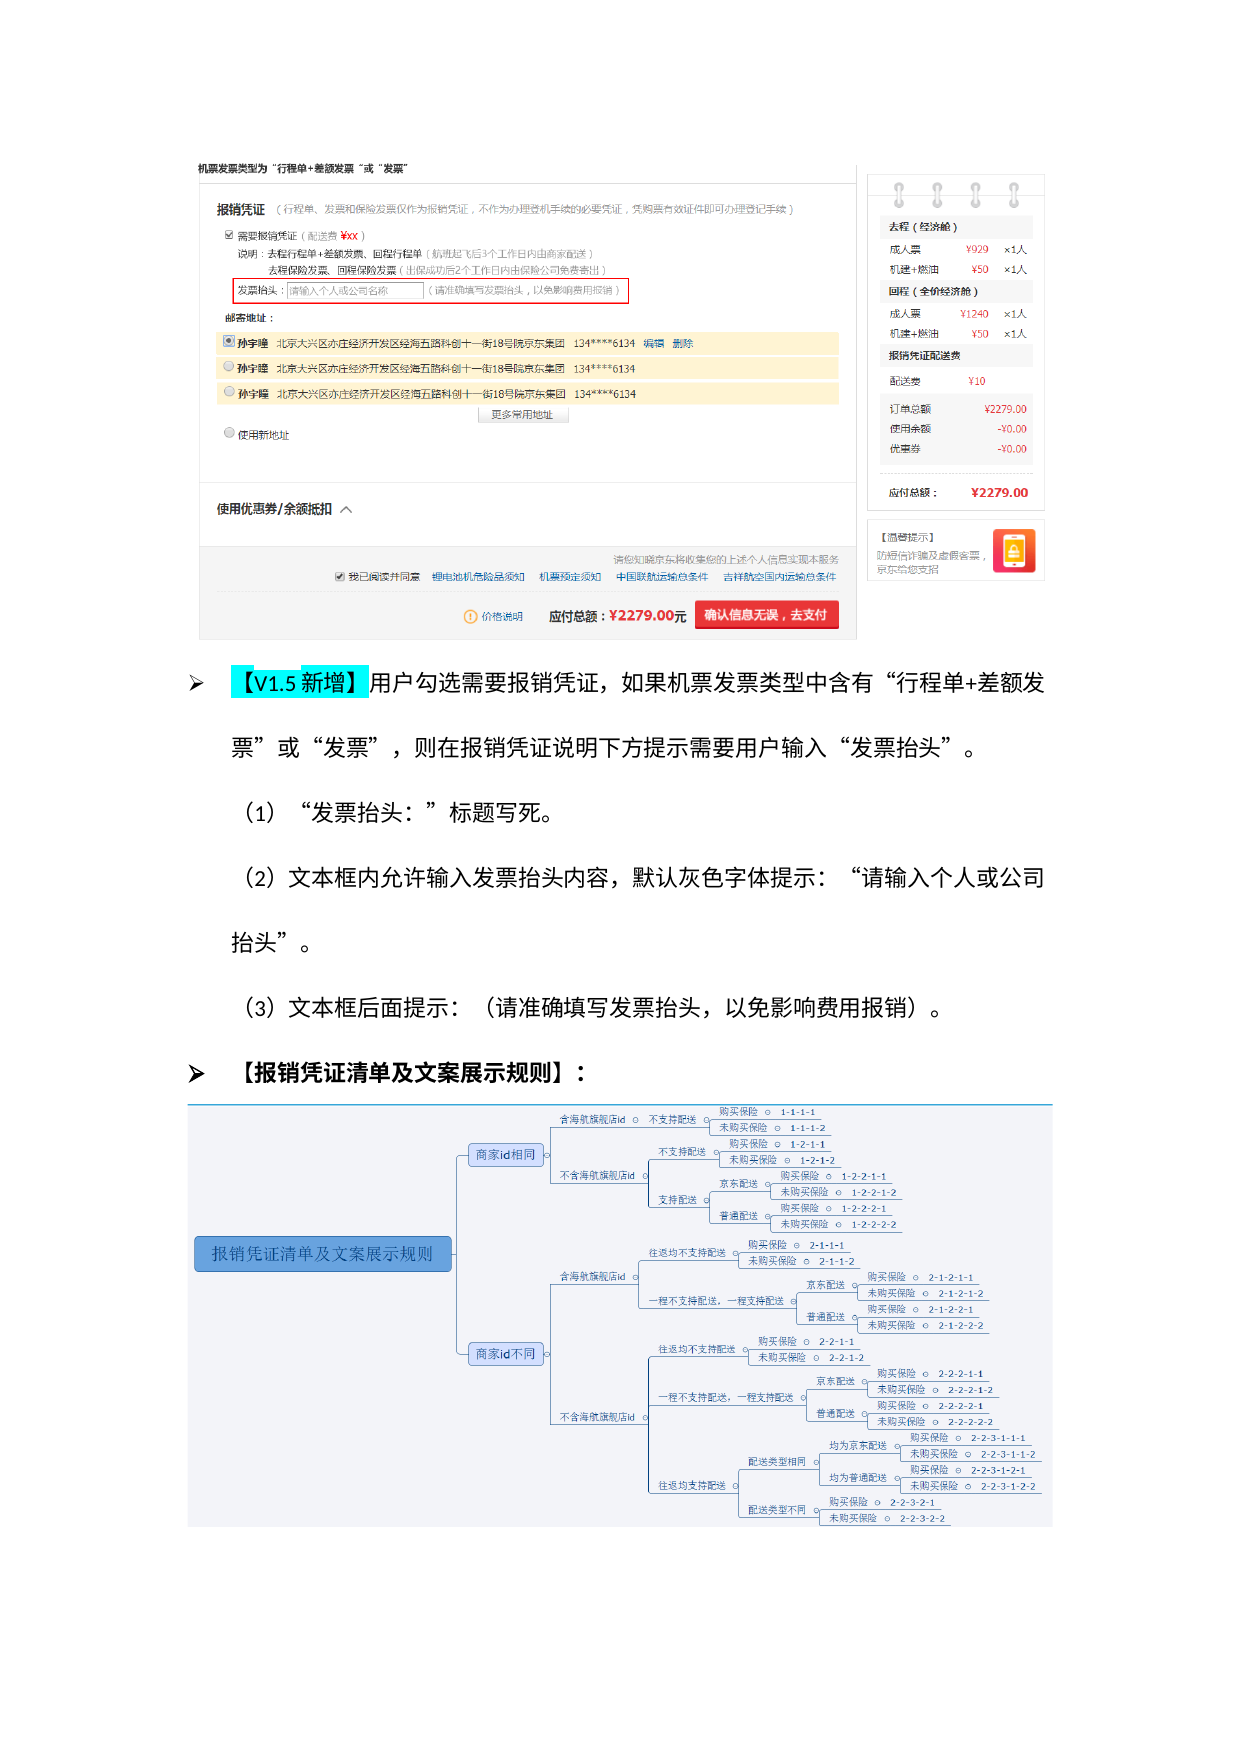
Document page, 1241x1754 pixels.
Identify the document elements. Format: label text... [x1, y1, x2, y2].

picture [187, 162, 1053, 644]
list （1）“发票抬头：”标题写死。 [231, 779, 1053, 844]
list （2）文本框内允许输入发票抬头内容，默认灰色字体提示：“请输入个人或公司抬头”。 [231, 844, 1053, 974]
picture [187, 1104, 1053, 1527]
list （3）文本框后面提示：（请准确填写发票抬头，以免影响费用报销）。 [231, 974, 1053, 1039]
list 【V1.5新增】用户勾选需要报销凭证，如果机票发票类型中含有“行程单+差额发票”或“发票”，则在报销凭证说明下方提示需要用户输入“发票抬头”。 [187, 649, 1053, 779]
list 【报销凭证清单及文案展示规则】： [187, 1039, 1053, 1104]
